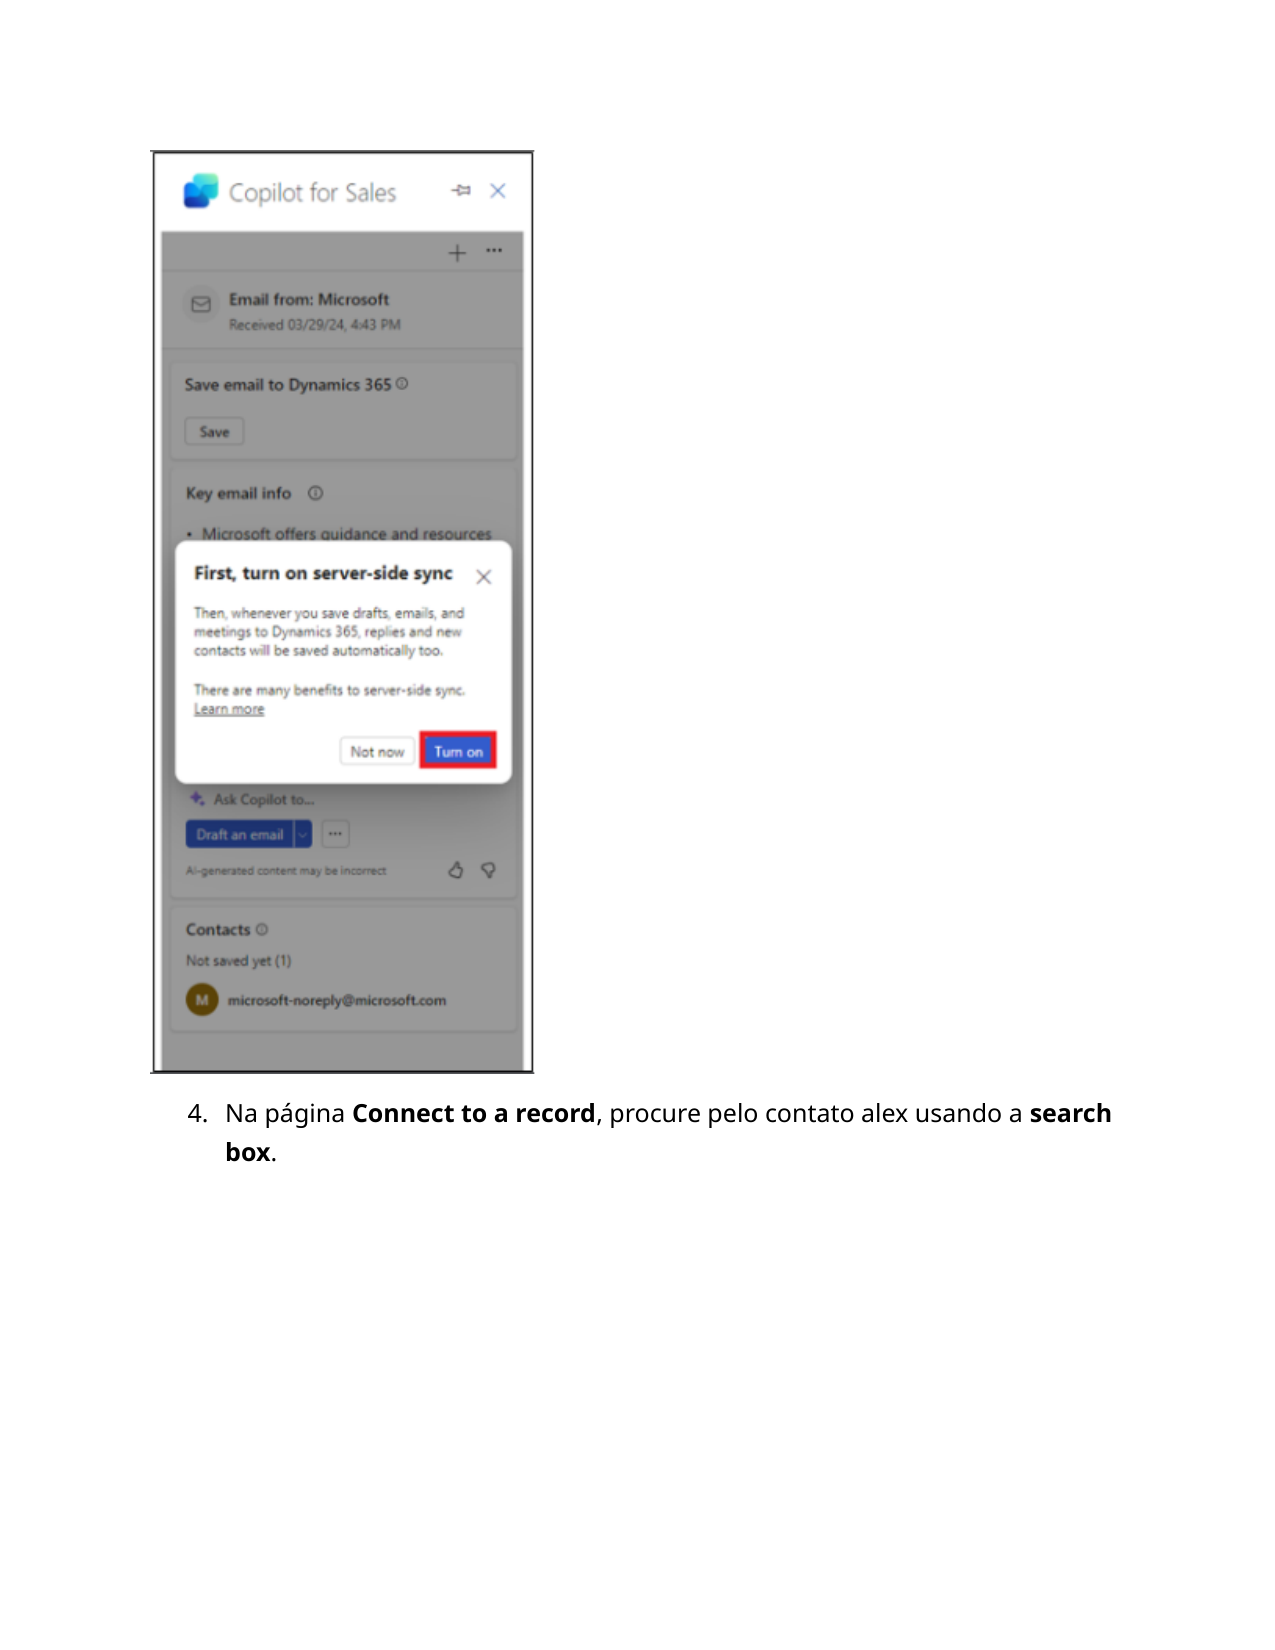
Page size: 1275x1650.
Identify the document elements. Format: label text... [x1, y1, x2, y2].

list Na página Connect to a record, procure pelo contato alex usando a search box. [187, 1095, 1125, 1168]
picture [150, 150, 535, 1074]
